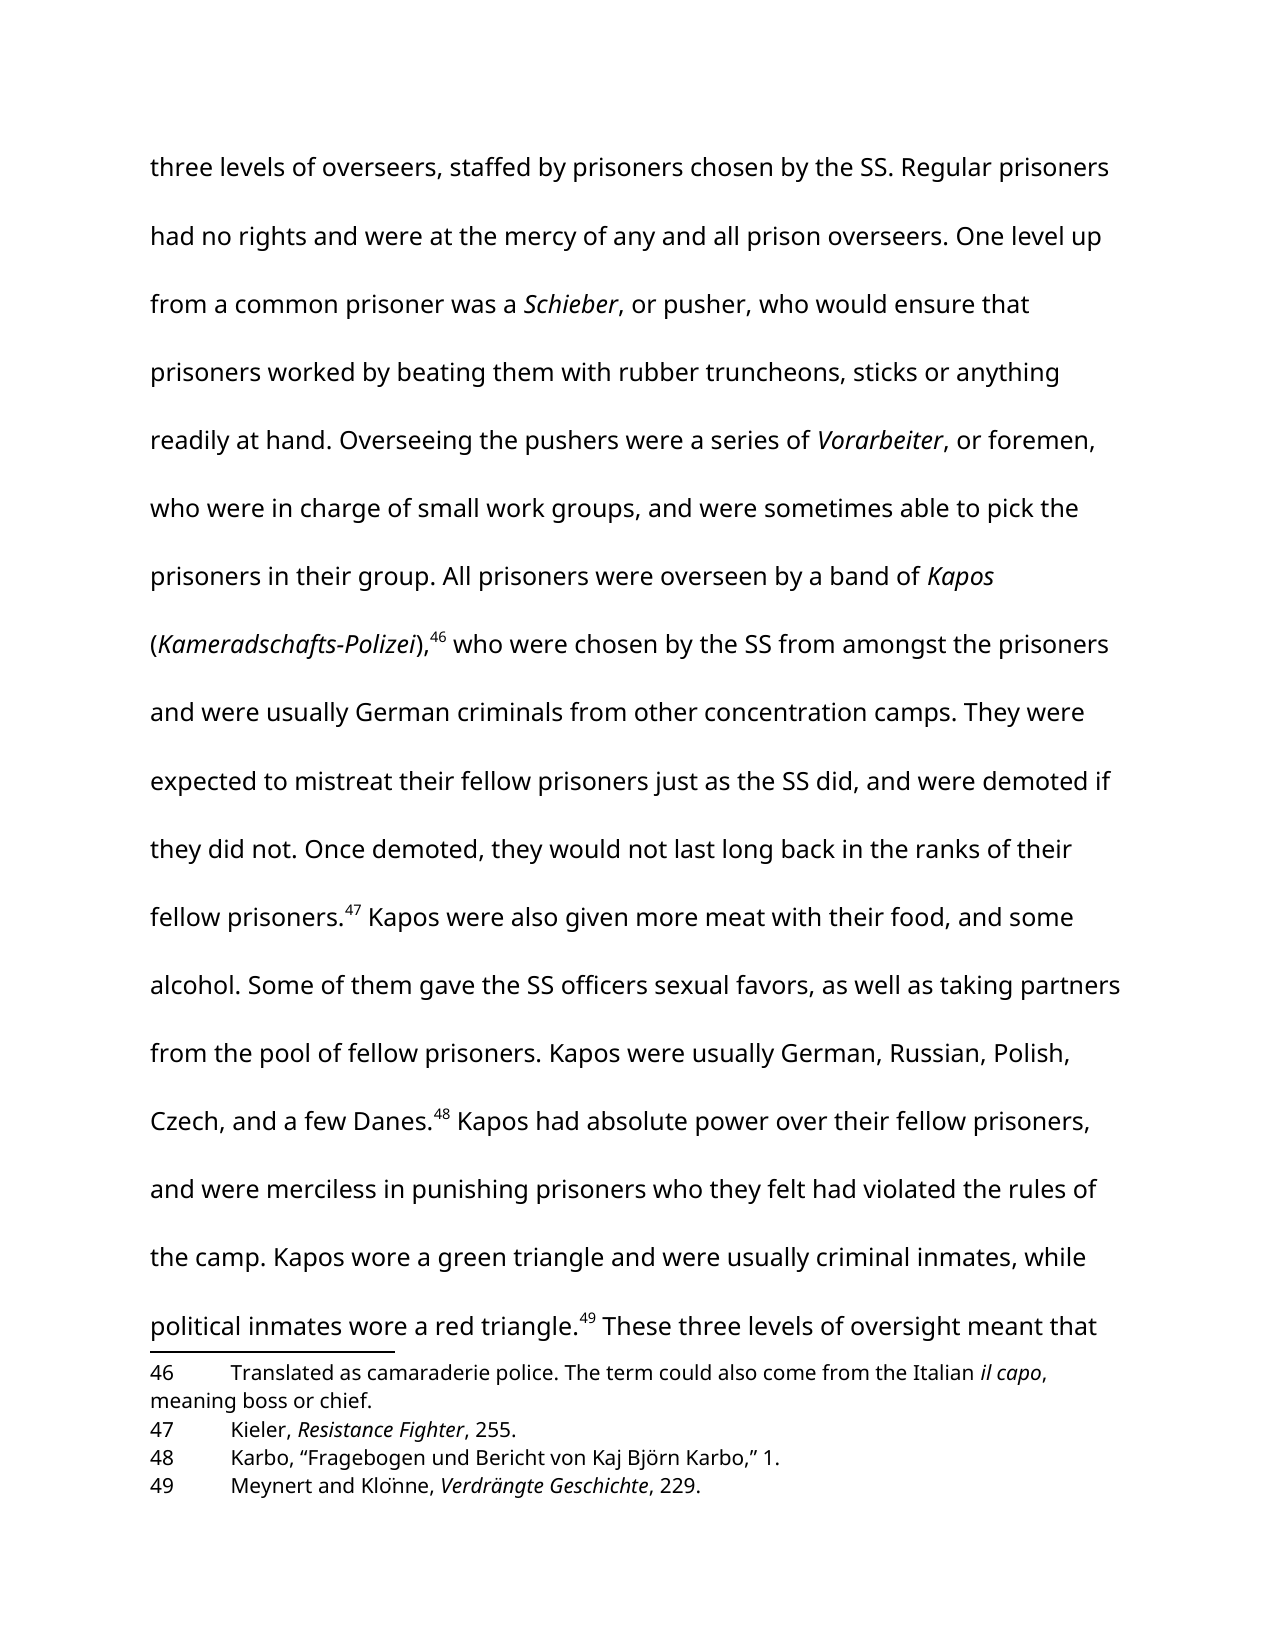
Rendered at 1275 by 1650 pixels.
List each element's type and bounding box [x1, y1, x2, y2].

text [150, 150, 1125, 1342]
